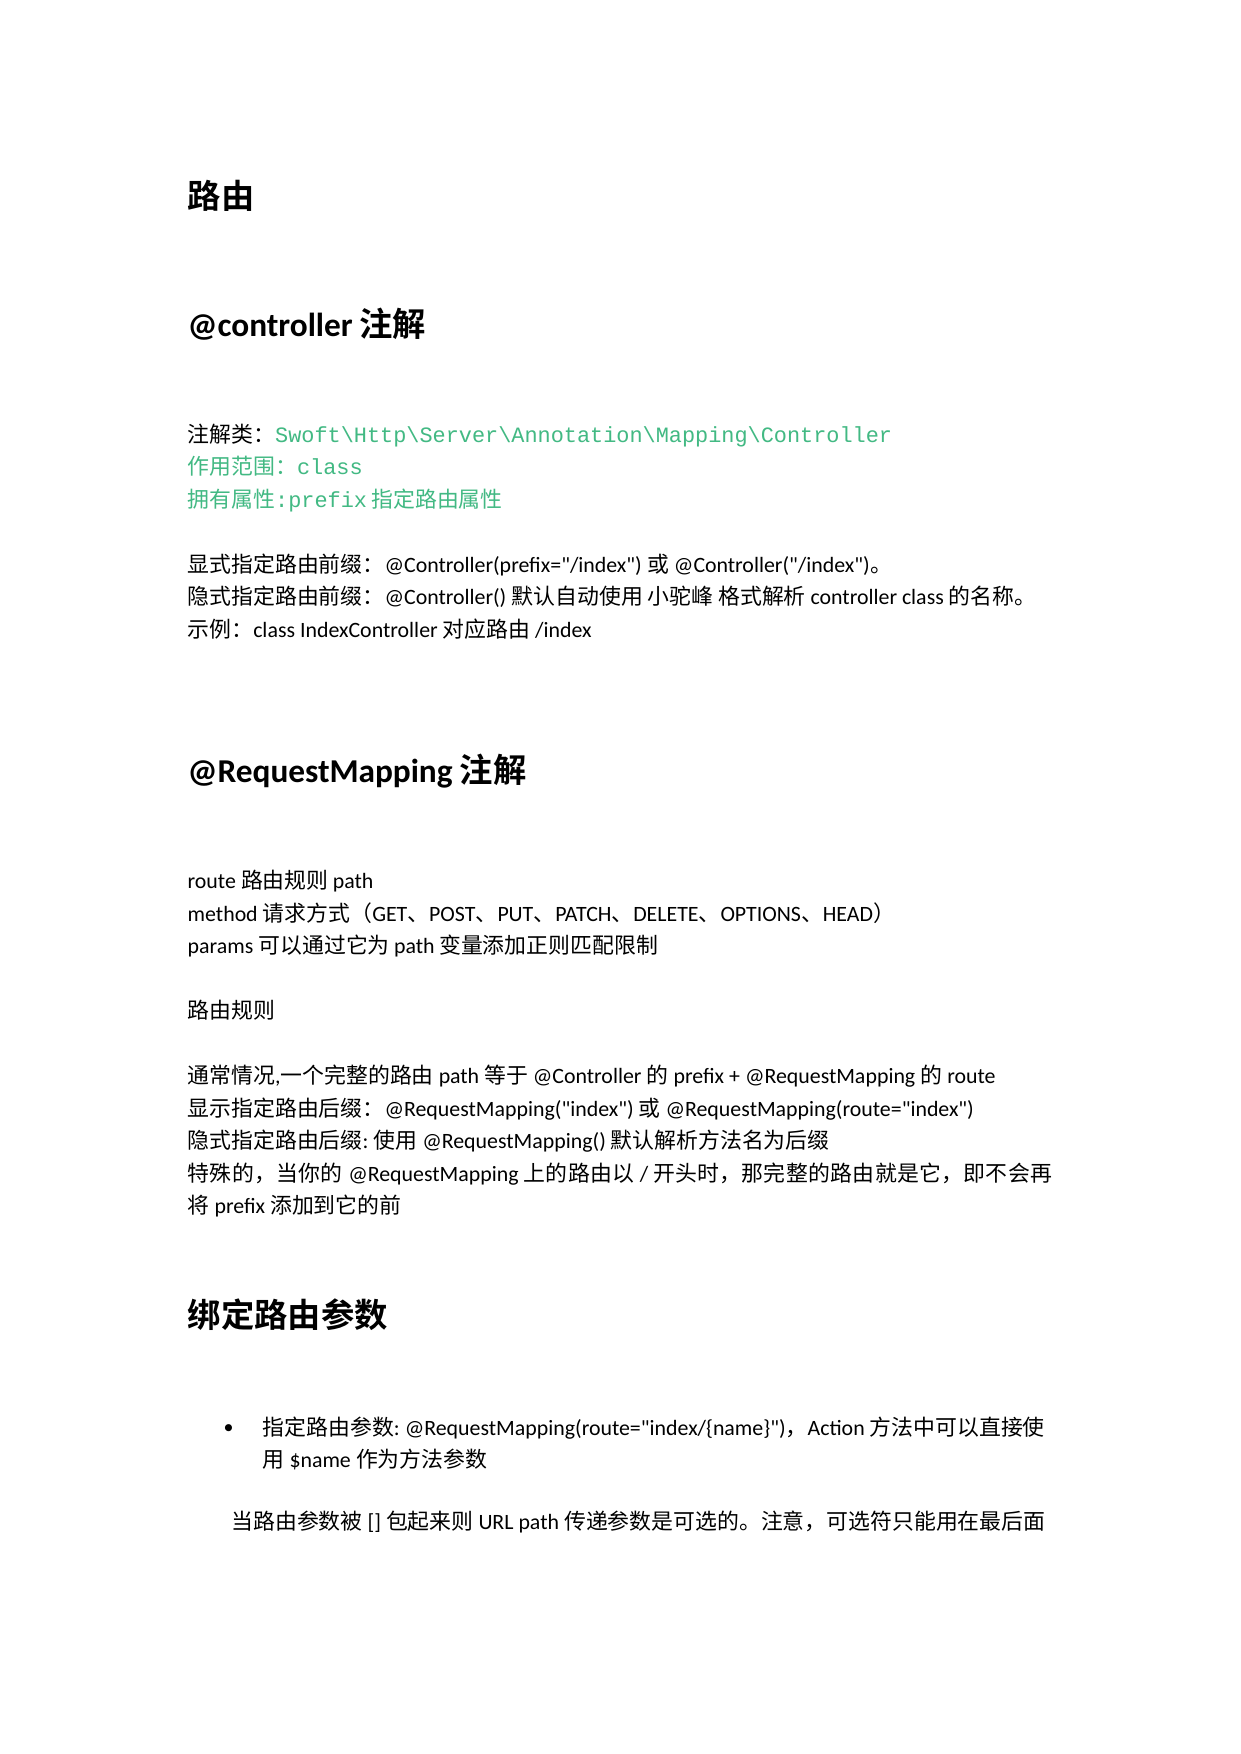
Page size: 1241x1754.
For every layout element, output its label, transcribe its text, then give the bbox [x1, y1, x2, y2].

subtitle @RequestMapping注解 [187, 736, 1053, 801]
text 拥有属性:prefix指定路由属性 [187, 481, 1053, 514]
text 当路由参数被 [] 包起来则 URL path 传递参数是可选的。注意，可选符只能用在最后面 [187, 1504, 1053, 1536]
text 显示指定路由后缀：@RequestMapping("index") 或 @RequestMapping(route="index") [187, 1091, 1053, 1123]
text 作用范围：class [297, 449, 1053, 481]
text 注解类：Swoft\Http\Server\Annotation\Mapping\Controller [187, 416, 1053, 449]
subtitle @controller注解 [187, 289, 1053, 354]
text 显式指定路由前缀：@Controller(prefix="/index") 或 @Controller("/index")。 [187, 546, 1053, 579]
text 路由规则 [187, 993, 1053, 1026]
text params 可以通过它为path变量添加正则匹配限制 [187, 928, 1053, 961]
subtitle 路由 [187, 162, 1053, 227]
text 特殊的，当你的 @RequestMapping 上的路由以 / 开头时，那完整的路由就是它，即不会再将 prefix 添加到它的前 [187, 1156, 1053, 1221]
text method 请求方式（GET、POST、PUT、PATCH、DELETE、OPTIONS、HEAD） [187, 896, 1053, 928]
text 通常情况,一个完整的路由 path 等于 @Controller 的 prefix + @RequestMapping 的 route [187, 1058, 1053, 1091]
text 隐式指定路由后缀: 使用 @RequestMapping() 默认解析方法名为后缀 [187, 1123, 1053, 1156]
text route 路由规则path [187, 863, 1053, 896]
text 示例：class IndexController 对应路由 /index [187, 611, 1053, 644]
list 指定路由参数: @RequestMapping(route="index/{name}")，Action 方法中可以直接使用 $name 作为方法参数 [225, 1409, 1053, 1474]
text 隐式指定路由前缀：@Controller() 默认自动使用 小驼峰 格式解析 controller class 的名称。 [187, 579, 1053, 611]
subtitle 绑定路由参数 [187, 1280, 1053, 1345]
